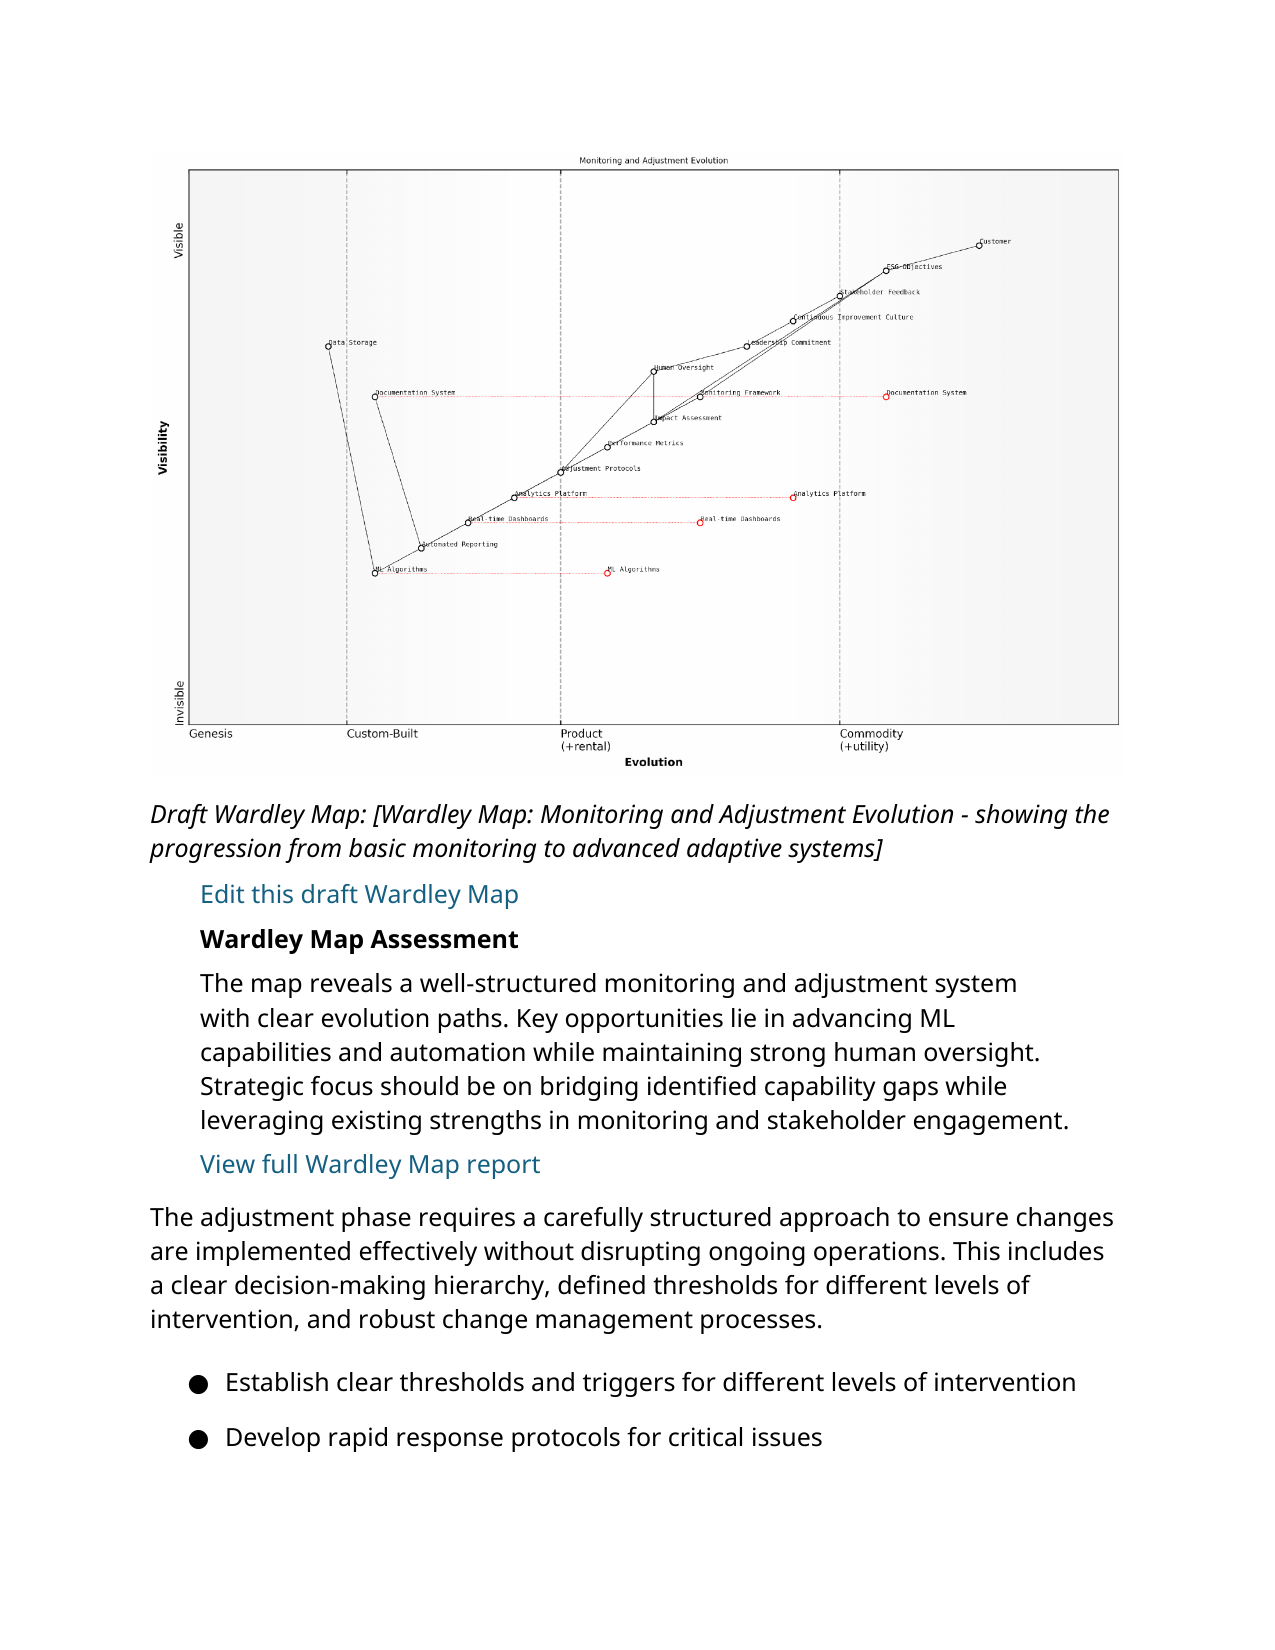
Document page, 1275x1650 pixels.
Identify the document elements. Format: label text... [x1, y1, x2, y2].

text Draft Wardley Map: [Wardley Map: Monitoring and Adjustment Evolution - showing the progression from basic monitoring to advanced adaptive systems] [150, 797, 1125, 865]
text The map reveals a well-structured monitoring and adjustment system with clear evolution paths. Key opportunities lie in advancing ML capabilities and automation while maintaining strong human oversight. Strategic focus should be on bridging identified capability gaps while leveraging existing strengths in monitoring and stakeholder engagement. [200, 966, 1075, 1136]
text Edit this draft Wardley Map [200, 877, 1075, 911]
text The adjustment phase requires a carefully structured approach to ensure changes are implemented effectively without disrupting ongoing operations. This includes a clear decision-making hierarchy, defined thresholds for different levels of intervention, and robust change management processes. [150, 1200, 1125, 1336]
list Develop rapid response protocols for critical issues [187, 1410, 1125, 1461]
list Establish clear thresholds and triggers for different levels of intervention [187, 1355, 1125, 1406]
text View full Wardley Map report [200, 1147, 1075, 1181]
text Wardley Map Assessment [200, 922, 1075, 956]
picture [150, 150, 1125, 776]
